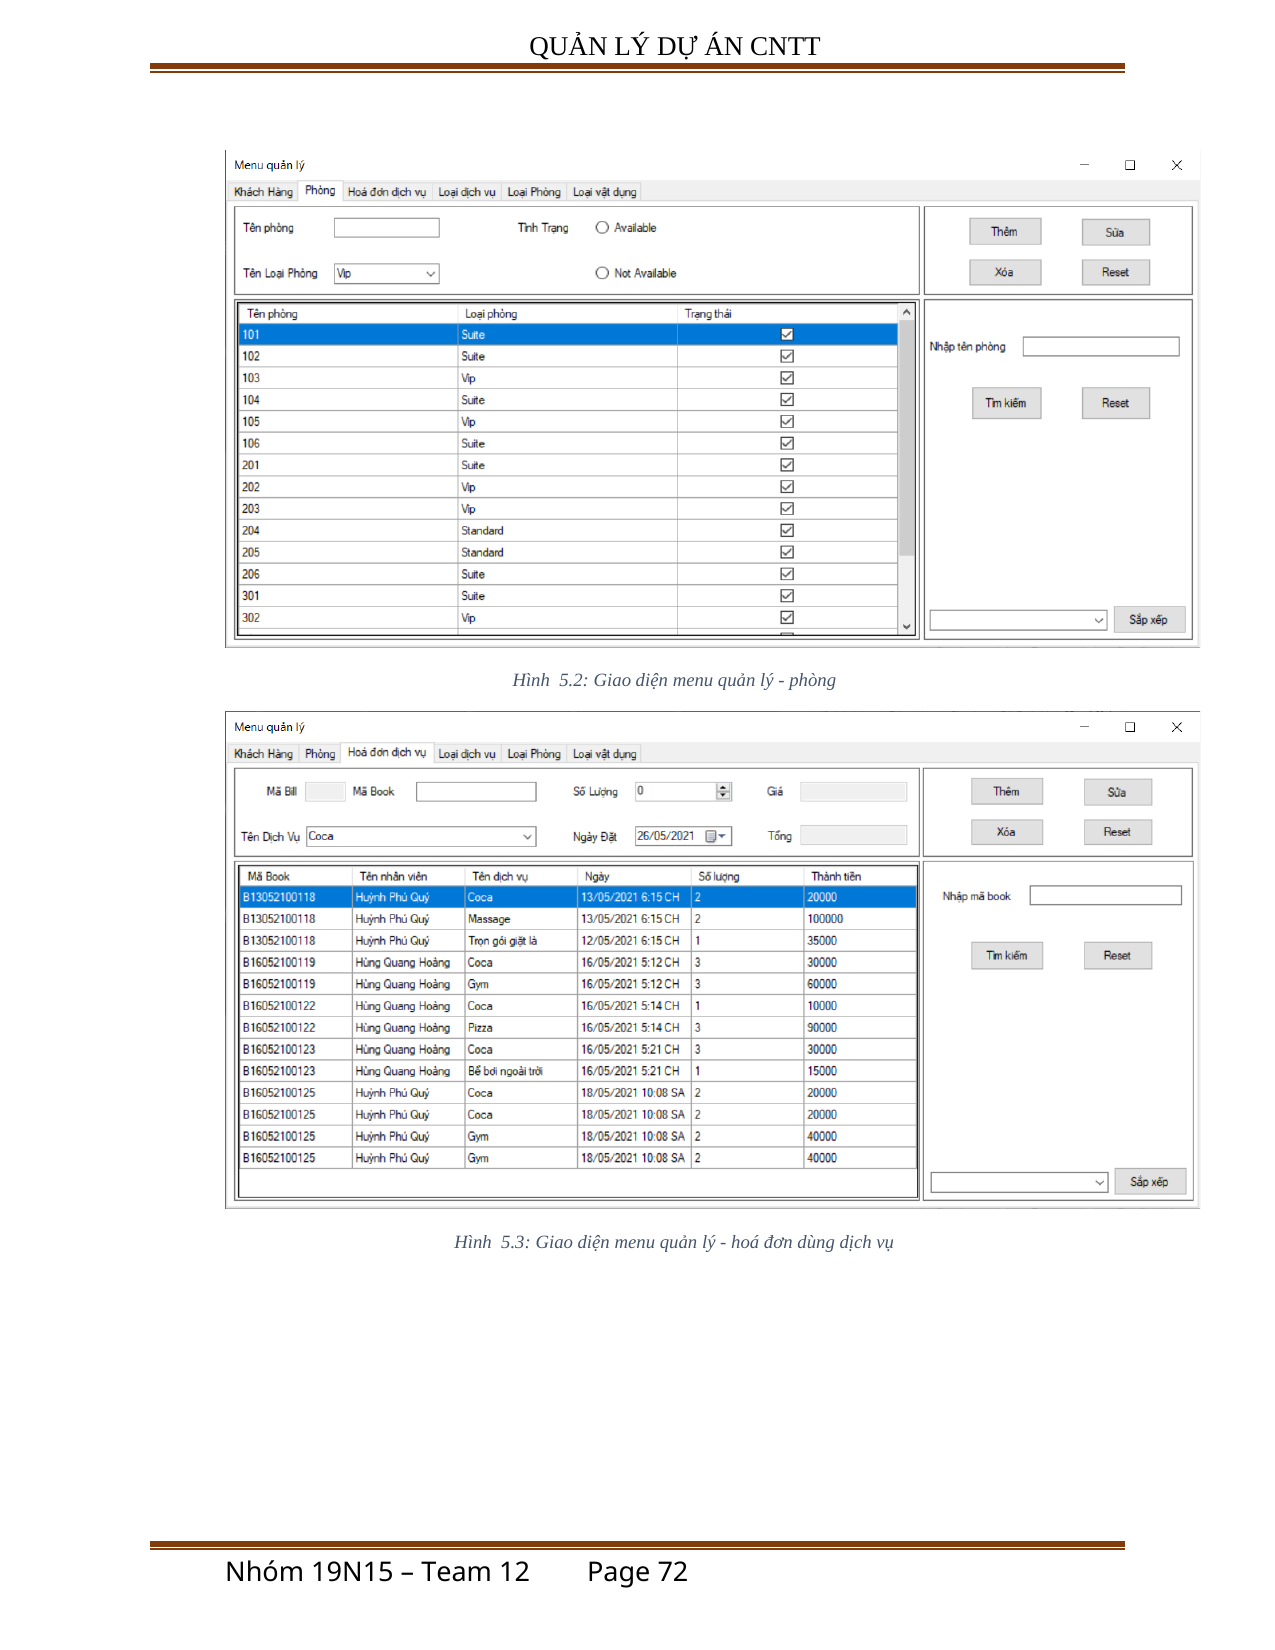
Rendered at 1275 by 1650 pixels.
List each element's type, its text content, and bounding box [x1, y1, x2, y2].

text Hình 5.2: Giao diện menu quản lý - phòng [150, 669, 1125, 691]
text Hình 5.3: Giao diện menu quản lý - hoá đơn dùng dịch vụ [150, 1231, 1125, 1252]
picture [225, 711, 1200, 1209]
picture [225, 150, 1200, 648]
